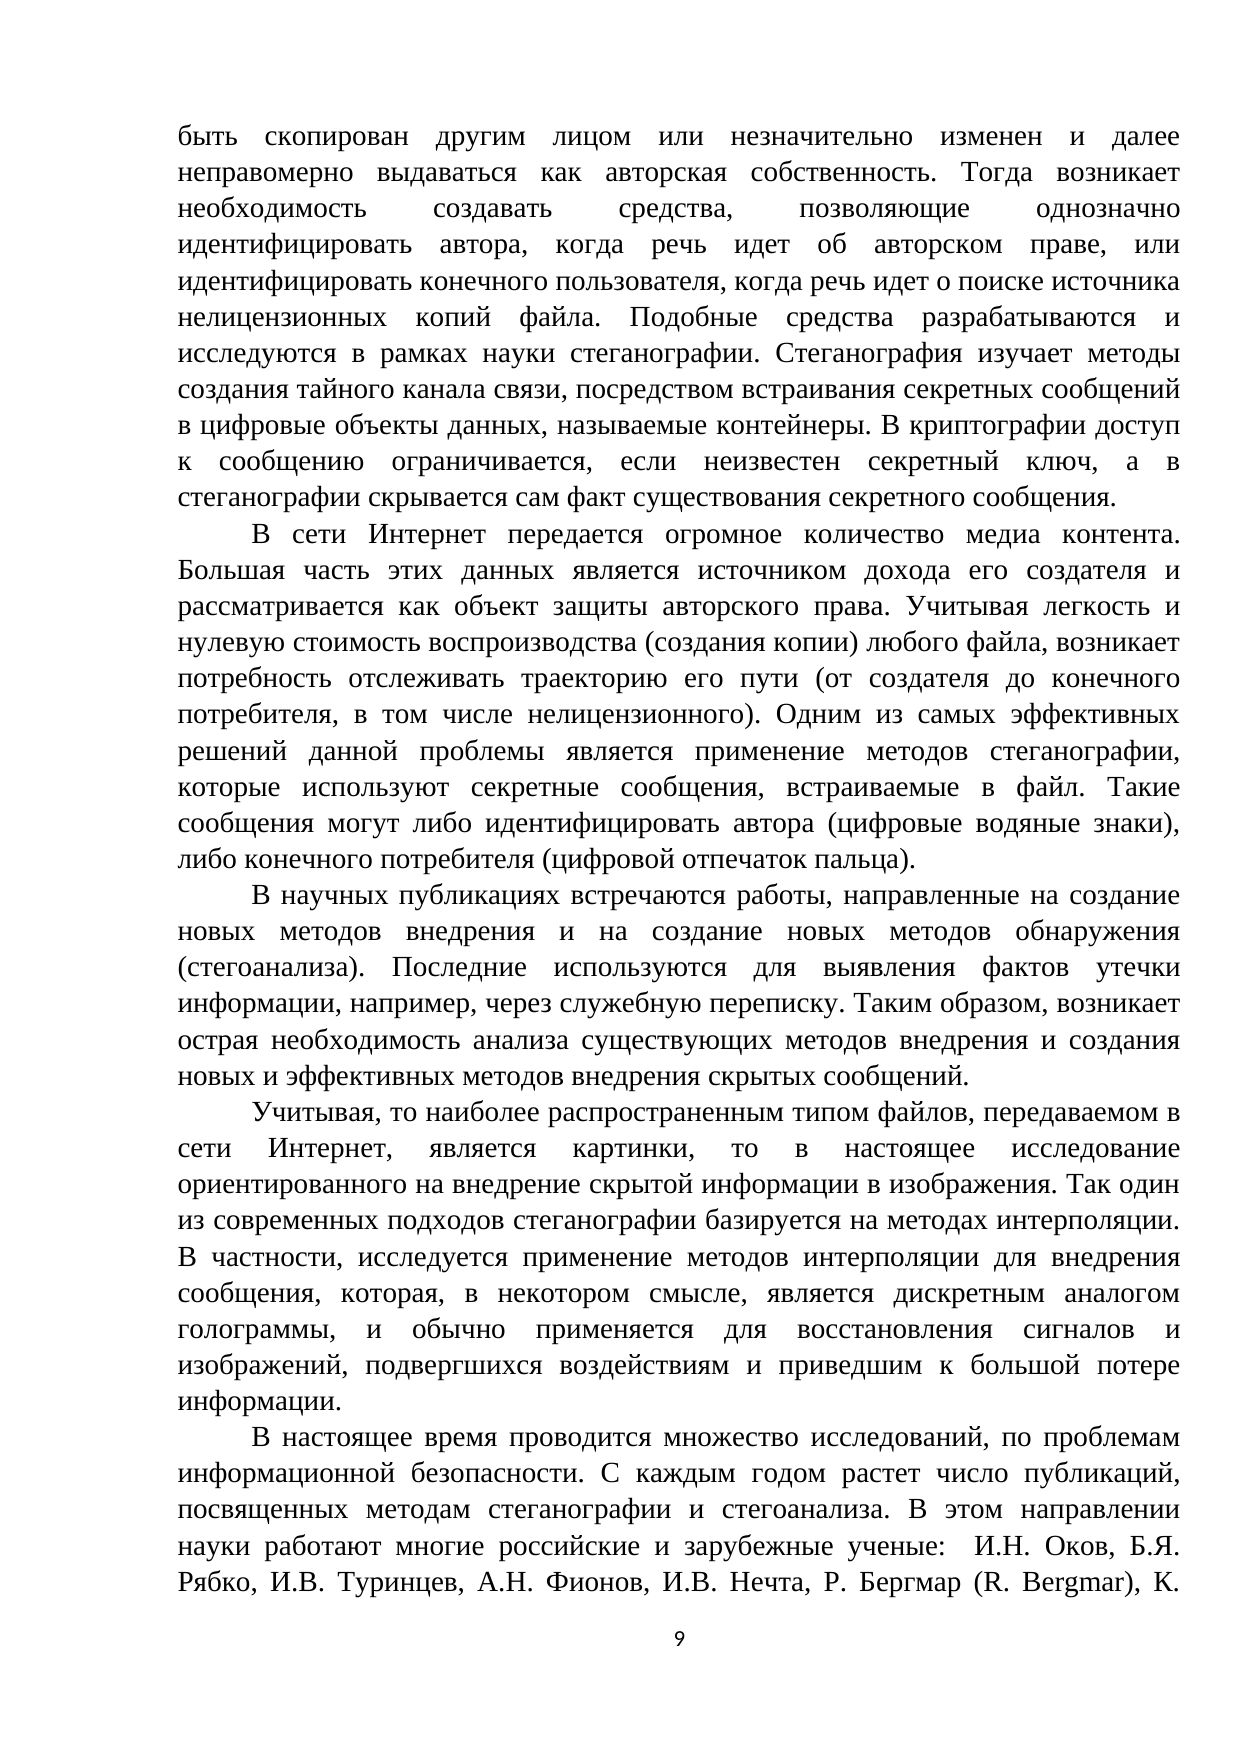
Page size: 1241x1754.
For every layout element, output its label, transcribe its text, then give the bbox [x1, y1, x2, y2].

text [177, 118, 1181, 513]
text В сети Интернет передается огромное количество медиа контента. Большая часть этих данных является источником дохода его создателя и рассматривается как объект защиты авторского права. Учитывая легкость и нулевую стоимость воспроизводства (создания копии) любого файла, возникает потребность отслеживать траекторию его пути (от создателя до конечного потребителя, в том числе нелицензионного). Одним из самых эффективных решений данной проблемы является применение методов стеганографии, которые используют секретные сообщения, встраиваемые в файл. Такие сообщения могут либо идентифицировать автора (цифровые водяные знаки), либо конечного потребителя (цифровой отпечаток пальца). [177, 516, 1181, 874]
text Учитывая, то наиболее распространенным типом файлов, передаваемом в сети Интернет, является картинки, то в настоящее исследование ориентированного на внедрение скрытой информации в изображения. Так один из современных подходов стеганографии базируется на методах интерполяции. В частности, исследуется применение методов интерполяции для внедрения сообщения, которая, в некотором смысле, является дискретным аналогом голограммы, и обычно применяется для восстановления сигналов и изображений, подвергшихся воздействиям и приведшим к большой потере информации. [177, 1094, 1181, 1417]
text В научных публикациях встречаются работы, направленные на создание новых методов внедрения и на создание новых методов обнаружения (стегоанализа). Последние используются для выявления фактов утечки информации, например, через служебную переписку. Таким образом, возникает острая необходимость анализа существующих методов внедрения и создания новых и эффективных методов внедрения скрытых сообщений. [177, 877, 1181, 1091]
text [177, 1419, 1181, 1597]
